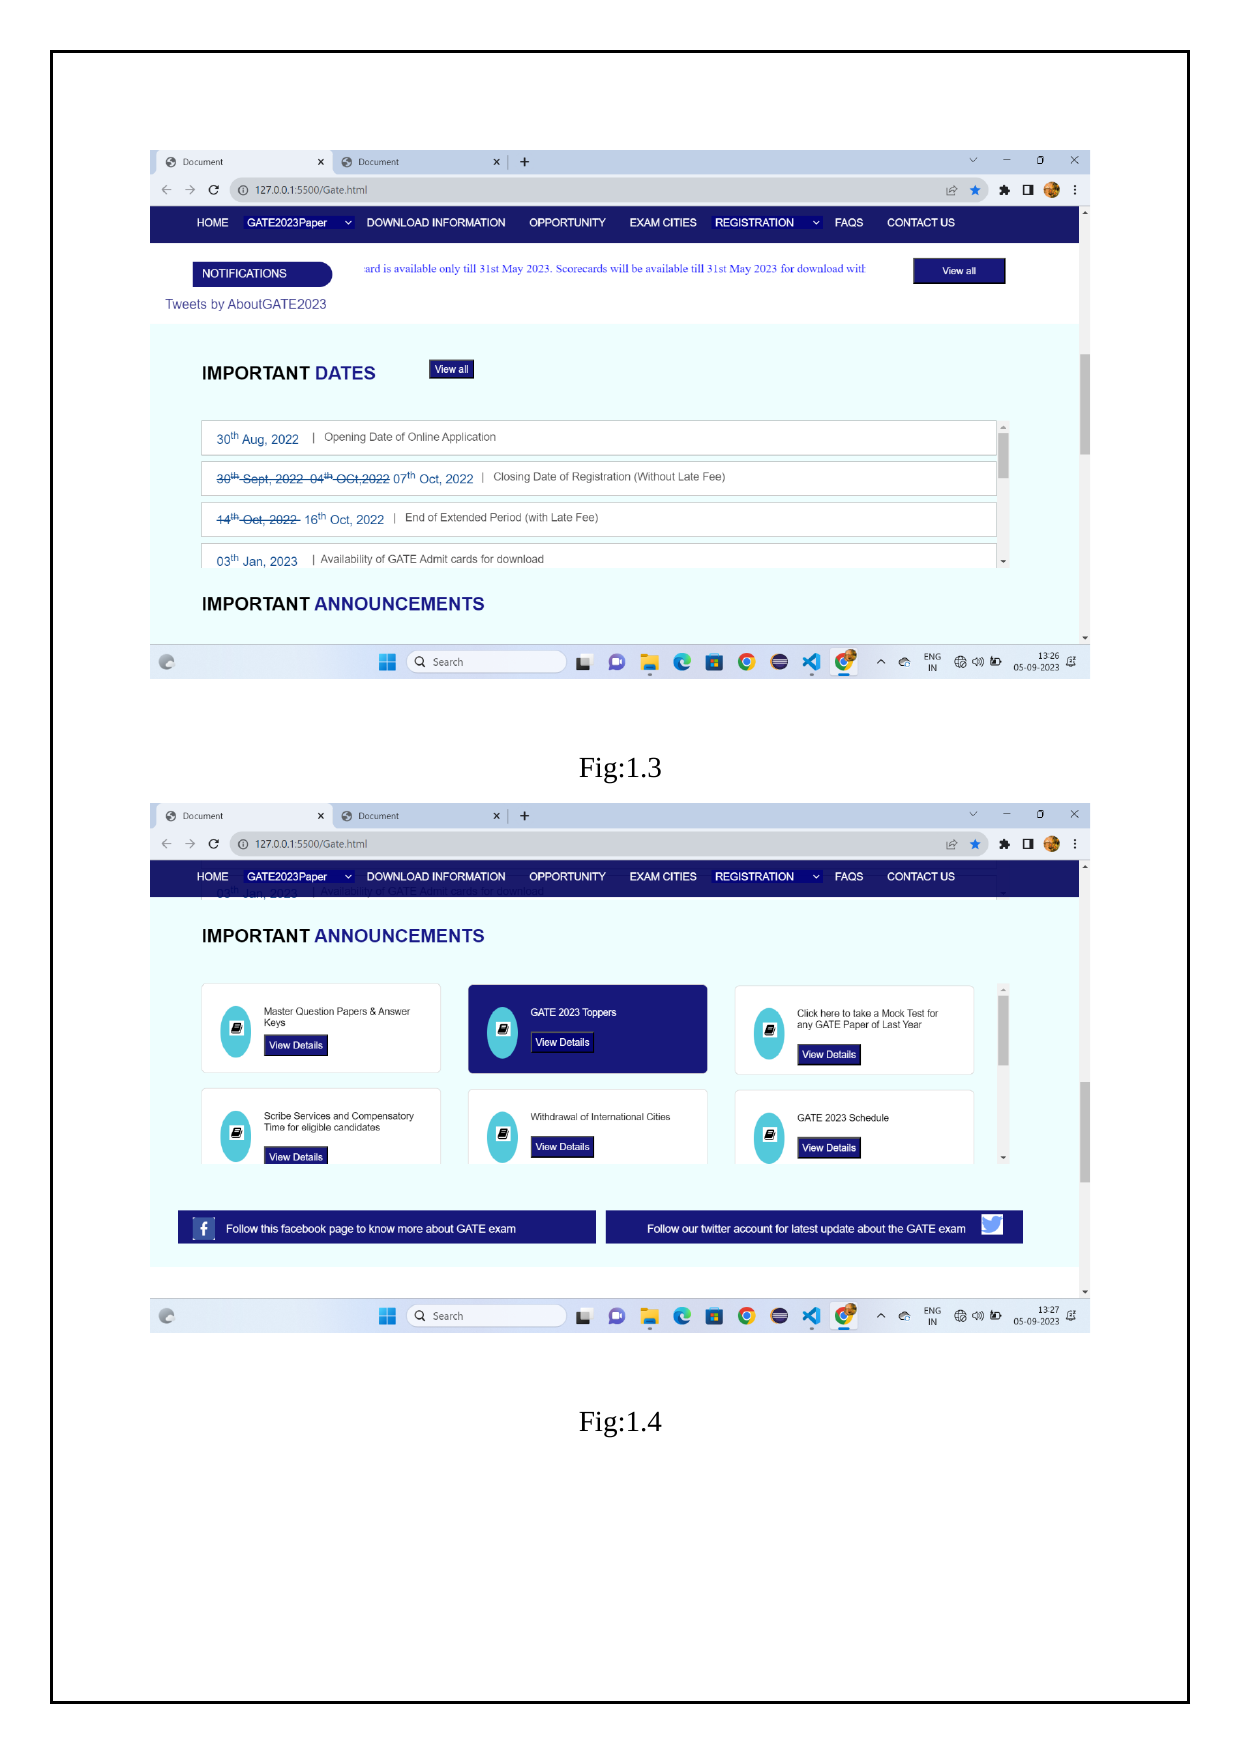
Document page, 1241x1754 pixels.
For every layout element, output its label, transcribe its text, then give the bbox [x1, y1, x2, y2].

text Fig:1.3 [150, 751, 1090, 784]
picture [150, 150, 1091, 679]
picture [150, 803, 1091, 1333]
text Fig:1.4 [150, 1404, 1090, 1437]
